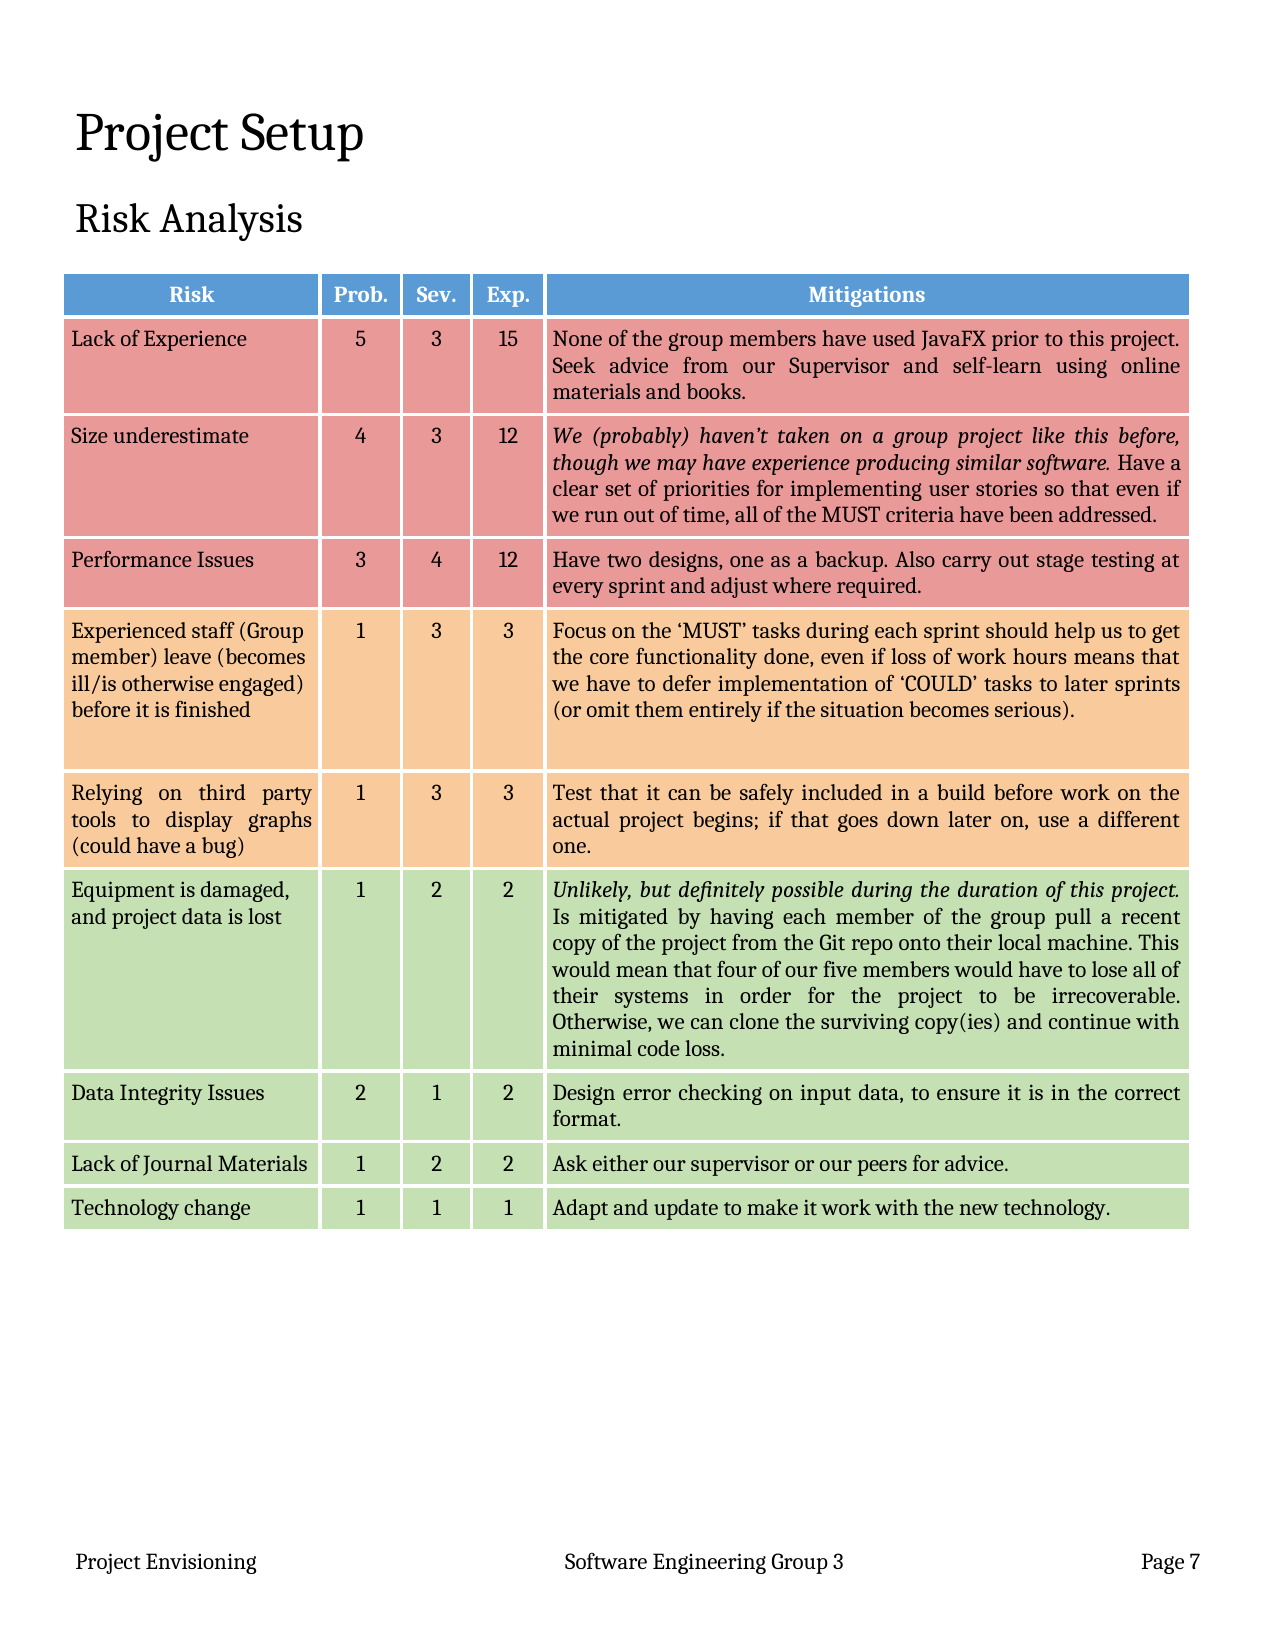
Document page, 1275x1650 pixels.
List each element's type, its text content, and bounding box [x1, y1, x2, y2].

table_cell 4 [403, 539, 470, 607]
table_cell 4 [322, 416, 400, 536]
table_cell 1 [322, 1188, 400, 1229]
table_cell Test that it can be safely included in a build before work on the actual project begins; if that goes down later on, use a different one. [547, 773, 1189, 867]
table_cell None of the group members have used JavaFX prior to this project. Seek advice from our Supervisor and self-learn using online materials and books. [547, 319, 1189, 413]
table_cell Lack of Journal Materials [64, 1143, 318, 1184]
table_cell Size underestimate [64, 416, 318, 536]
table_cell 2 [473, 870, 543, 1069]
table_header Sev. [403, 274, 470, 315]
table_cell Equipment is damaged, and project data is lost [64, 870, 318, 1069]
table_cell Focus on the ‘MUST’ tasks during each sprint should help us to get the core functionality done, even if loss of work hours means that we have to defer implementation of ‘COULD’ tasks to later sprints (or omit them entirely if the situation becomes serious). [547, 610, 1189, 769]
table_cell 3 [473, 610, 543, 769]
subtitle Risk Analysis [75, 195, 1200, 243]
table_cell Adapt and update to make it work with the new technology. [547, 1188, 1189, 1229]
table_header Prob. [322, 274, 400, 315]
table_cell 12 [473, 416, 543, 536]
table_cell Experienced staff (Group member) leave (becomes ill/is otherwise engaged) before it is finished [64, 610, 318, 769]
table_cell 1 [403, 1188, 470, 1229]
table_header Risk [64, 274, 318, 315]
table_cell 2 [403, 1143, 470, 1184]
table_cell Lack of Experience [64, 319, 318, 413]
table_cell 1 [322, 1143, 400, 1184]
table_cell 1 [322, 870, 400, 1069]
table_cell Design error checking on input data, to ensure it is in the correct format. [547, 1073, 1189, 1140]
table_cell 3 [403, 610, 470, 769]
table_cell 2 [473, 1073, 543, 1140]
table_cell Performance Issues [64, 539, 318, 607]
table_cell 3 [473, 773, 543, 867]
table_cell Data Integrity Issues [64, 1073, 318, 1140]
title Project Setup [75, 101, 1200, 164]
table_cell 2 [403, 870, 470, 1069]
table_cell Technology change [64, 1188, 318, 1229]
table_cell 3 [322, 539, 400, 607]
table_cell 1 [473, 1188, 543, 1229]
table_cell Unlikely, but definitely possible during the duration of this project. Is mitigated by having each member of the group pull a recent copy of the project from the Git repo onto their local machine. This would mean that four of our five members would have to lose all of their systems in order for the project to be irrecoverable. Otherwise, we can clone the surviving copy(ies) and continue with minimal code loss. [547, 870, 1189, 1069]
table_cell 2 [473, 1143, 543, 1184]
table_cell 15 [473, 319, 543, 413]
table_cell 1 [322, 610, 400, 769]
table_cell We (probably) haven’t taken on a group project like this before, though we may have experience producing similar software. Have a clear set of priorities for implementing user stories so that even if we run out of time, all of the MUST criteria have been addressed. [547, 416, 1189, 536]
table_header Exp. [473, 274, 543, 315]
table_header Mitigations [547, 274, 1189, 315]
table_cell 5 [322, 319, 400, 413]
table_cell 3 [403, 319, 470, 413]
table_cell 3 [403, 773, 470, 867]
table_cell 2 [322, 1073, 400, 1140]
table_cell 3 [403, 416, 470, 536]
table_cell 12 [473, 539, 543, 607]
table_cell Ask either our supervisor or our peers for advice. [547, 1143, 1189, 1184]
table_cell 1 [322, 773, 400, 867]
table_cell Have two designs, one as a backup. Also carry out stage testing at every sprint and adjust where required. [547, 539, 1189, 607]
table_cell 1 [403, 1073, 470, 1140]
table_cell Relying on third party tools to display graphs (could have a bug) [64, 773, 318, 867]
